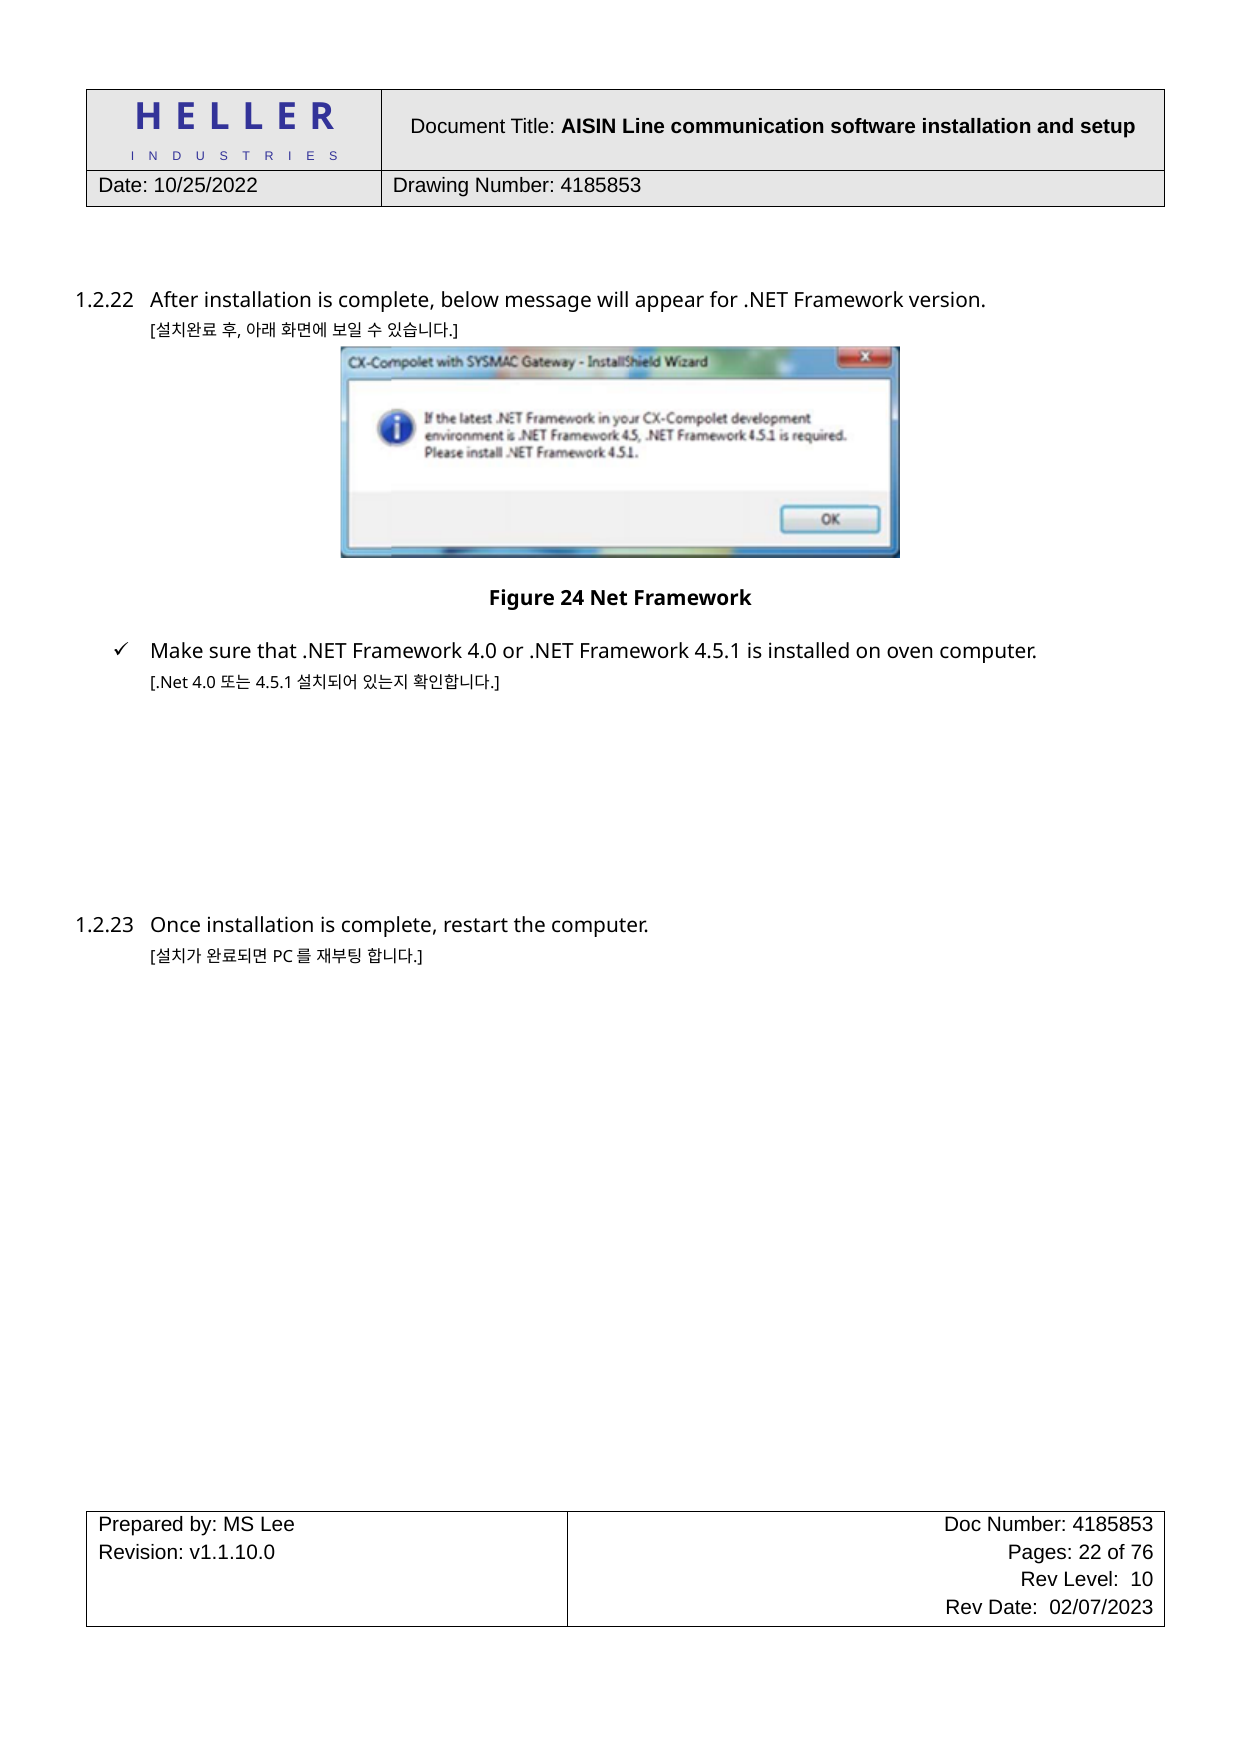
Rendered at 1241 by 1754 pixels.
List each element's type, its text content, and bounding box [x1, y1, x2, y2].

text Figure 24 Net Framework [75, 583, 1165, 611]
list Make sure that .NET Framework 4.0 or .NET Framework 4.5.1 is installed on oven computer. [112, 636, 1165, 664]
picture [340, 345, 900, 558]
subtitle Once installation is complete, restart the computer. [75, 910, 1165, 939]
subtitle After installation is complete, below message will appear for .NET Framework version. [75, 285, 1165, 313]
list [설치완료 후, 아래 화면에 보일 수 있습니다.] [150, 317, 1165, 342]
list [.Net 4.0 또는 4.5.1설치되어 있는지 확인합니다.] [150, 669, 1165, 693]
list [설치가 완료되면 PC를 재부팅 합니다.] [150, 943, 1165, 967]
